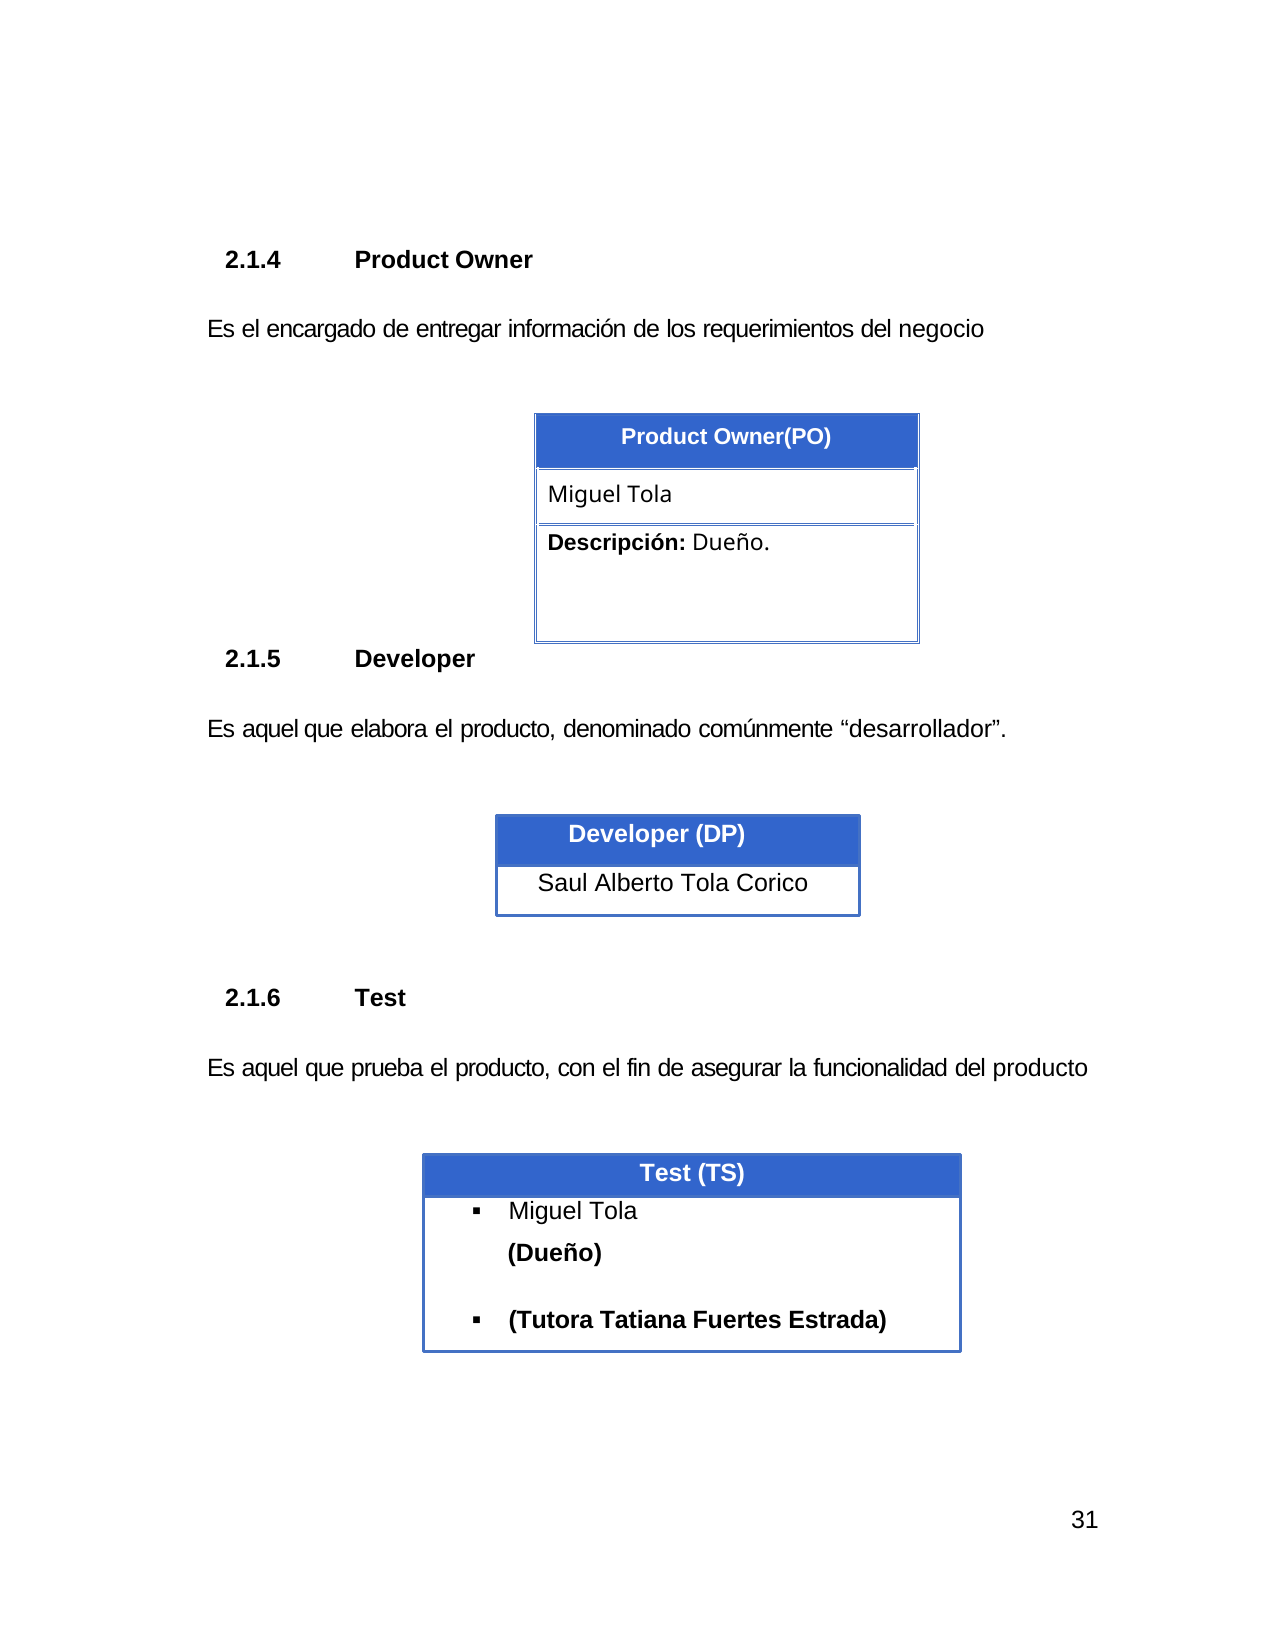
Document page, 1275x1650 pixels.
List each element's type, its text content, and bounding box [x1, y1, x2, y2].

text Product Owner [207, 244, 1094, 273]
text Test [207, 983, 1094, 1012]
title Es aquel que prueba el producto, con el fin de asegurar la funcionalidad del producto [207, 1053, 1098, 1082]
title Es el encargado de entregar información de los requerimientos del negocio [207, 314, 1098, 343]
title Es aquel que elabora el producto, denominado comúnmente “desarrollador”. [207, 714, 1098, 743]
table_cell Miguel Tola [537, 467, 917, 523]
text Developer [207, 644, 1094, 673]
table_header Product Owner(PO) [537, 416, 917, 467]
table_cell Descripción: Dueño. [537, 523, 917, 641]
